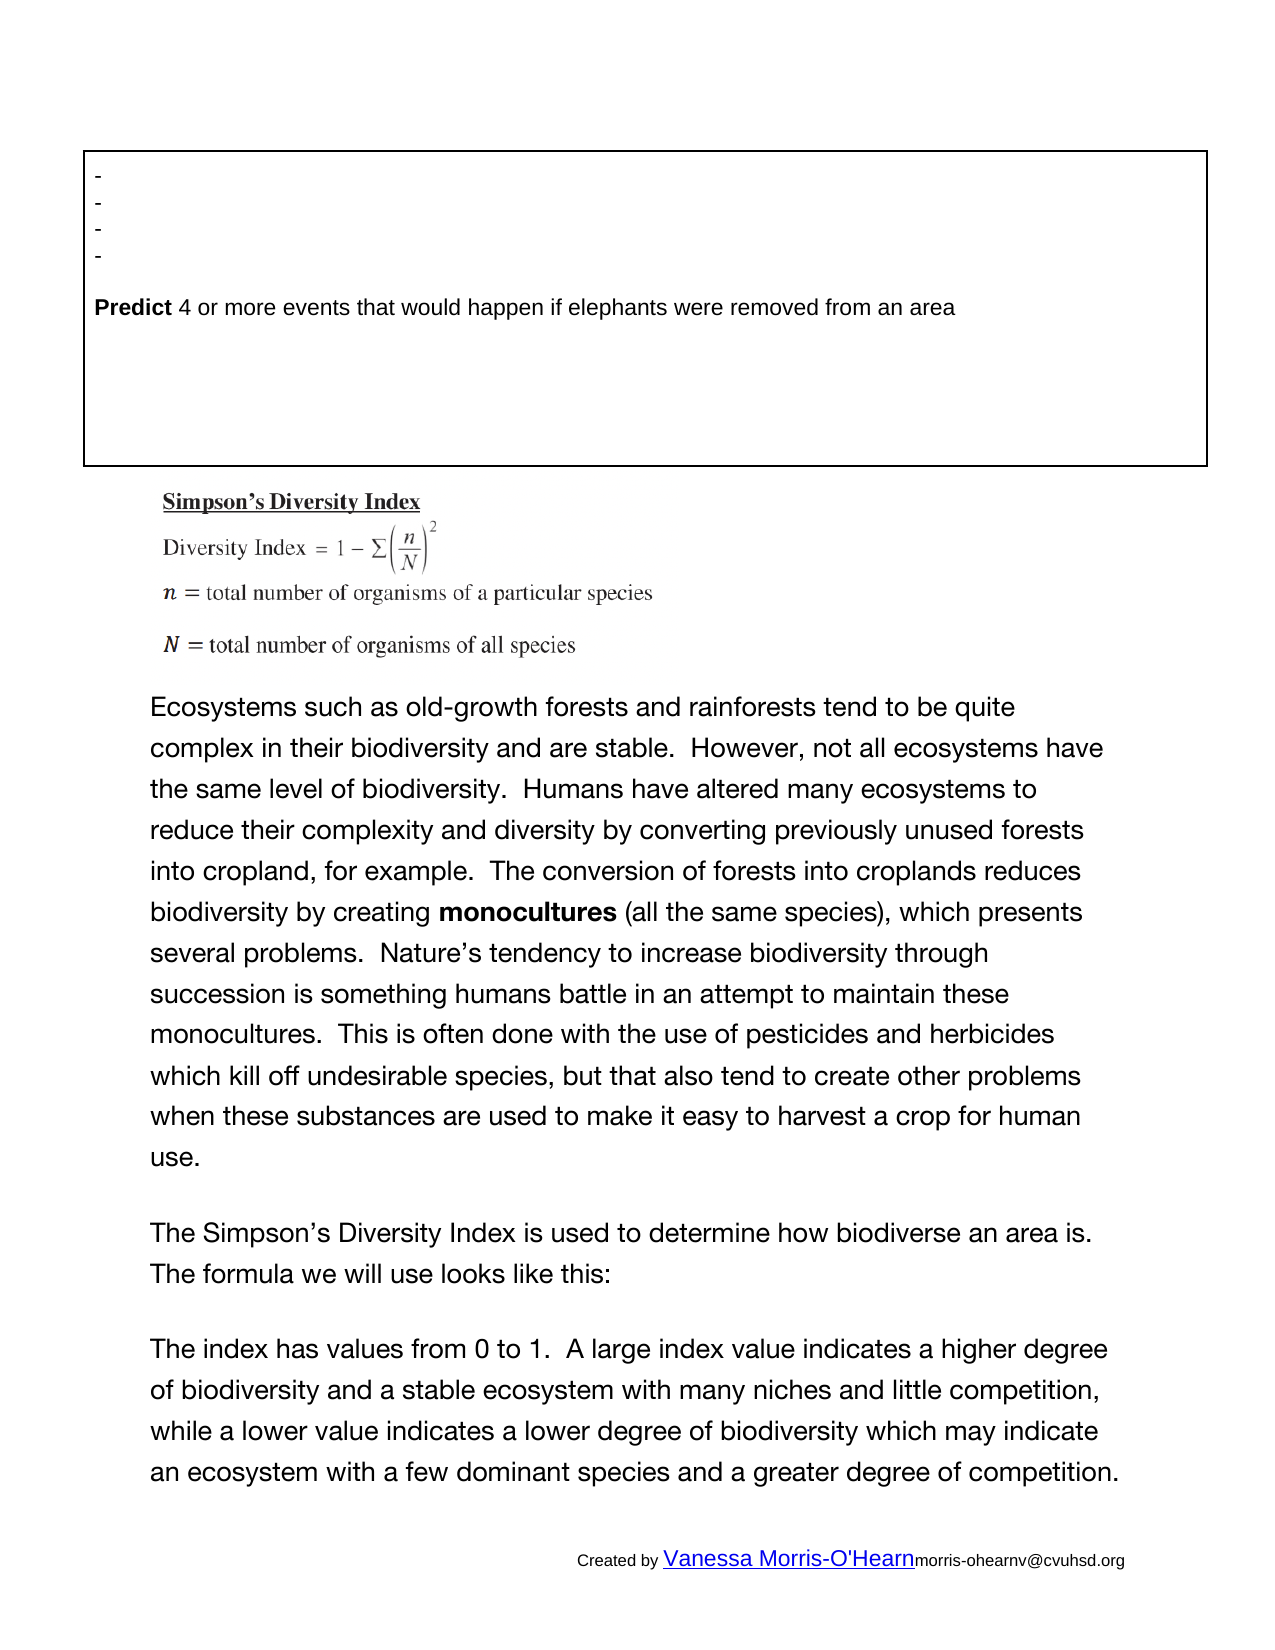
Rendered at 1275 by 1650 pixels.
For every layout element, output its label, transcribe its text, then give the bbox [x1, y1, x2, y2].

text The Simpson’s Diversity Index is used to determine how biodiverse an area is. The formula we will use looks like this: [150, 1216, 1125, 1291]
text The index has values from 0 to 1. A large index value indicates a higher degree of biodiversity and a stable ecosystem with many niches and little competition, while a lower value indicates a lower degree of biodiversity which may indicate an ecosystem with a few dominant species and a greater degree of competition. [150, 1332, 1125, 1489]
text Ecosystems such as old-growth forests and rainforests tend to be quite complex in their biodiversity and are stable. However, not all ecosystems have the same level of biodiversity. Humans have altered many ecosystems to reduce their complexity and diversity by converting previously unused forests into cropland, for example. The conversion of forests into croplands reduces biodiversity by creating monocultures (all the same species), which presents several problems. Nature’s tendency to increase biodiversity through succession is something humans battle in an attempt to maintain these monocultures. This is often done with the use of pesticides and herbicides which kill off undesirable species, but that also tend to create other problems when these substances are used to make it easy to harvest a crop for human use. [150, 690, 1125, 1174]
picture [150, 467, 681, 685]
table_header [85, 152, 1206, 465]
